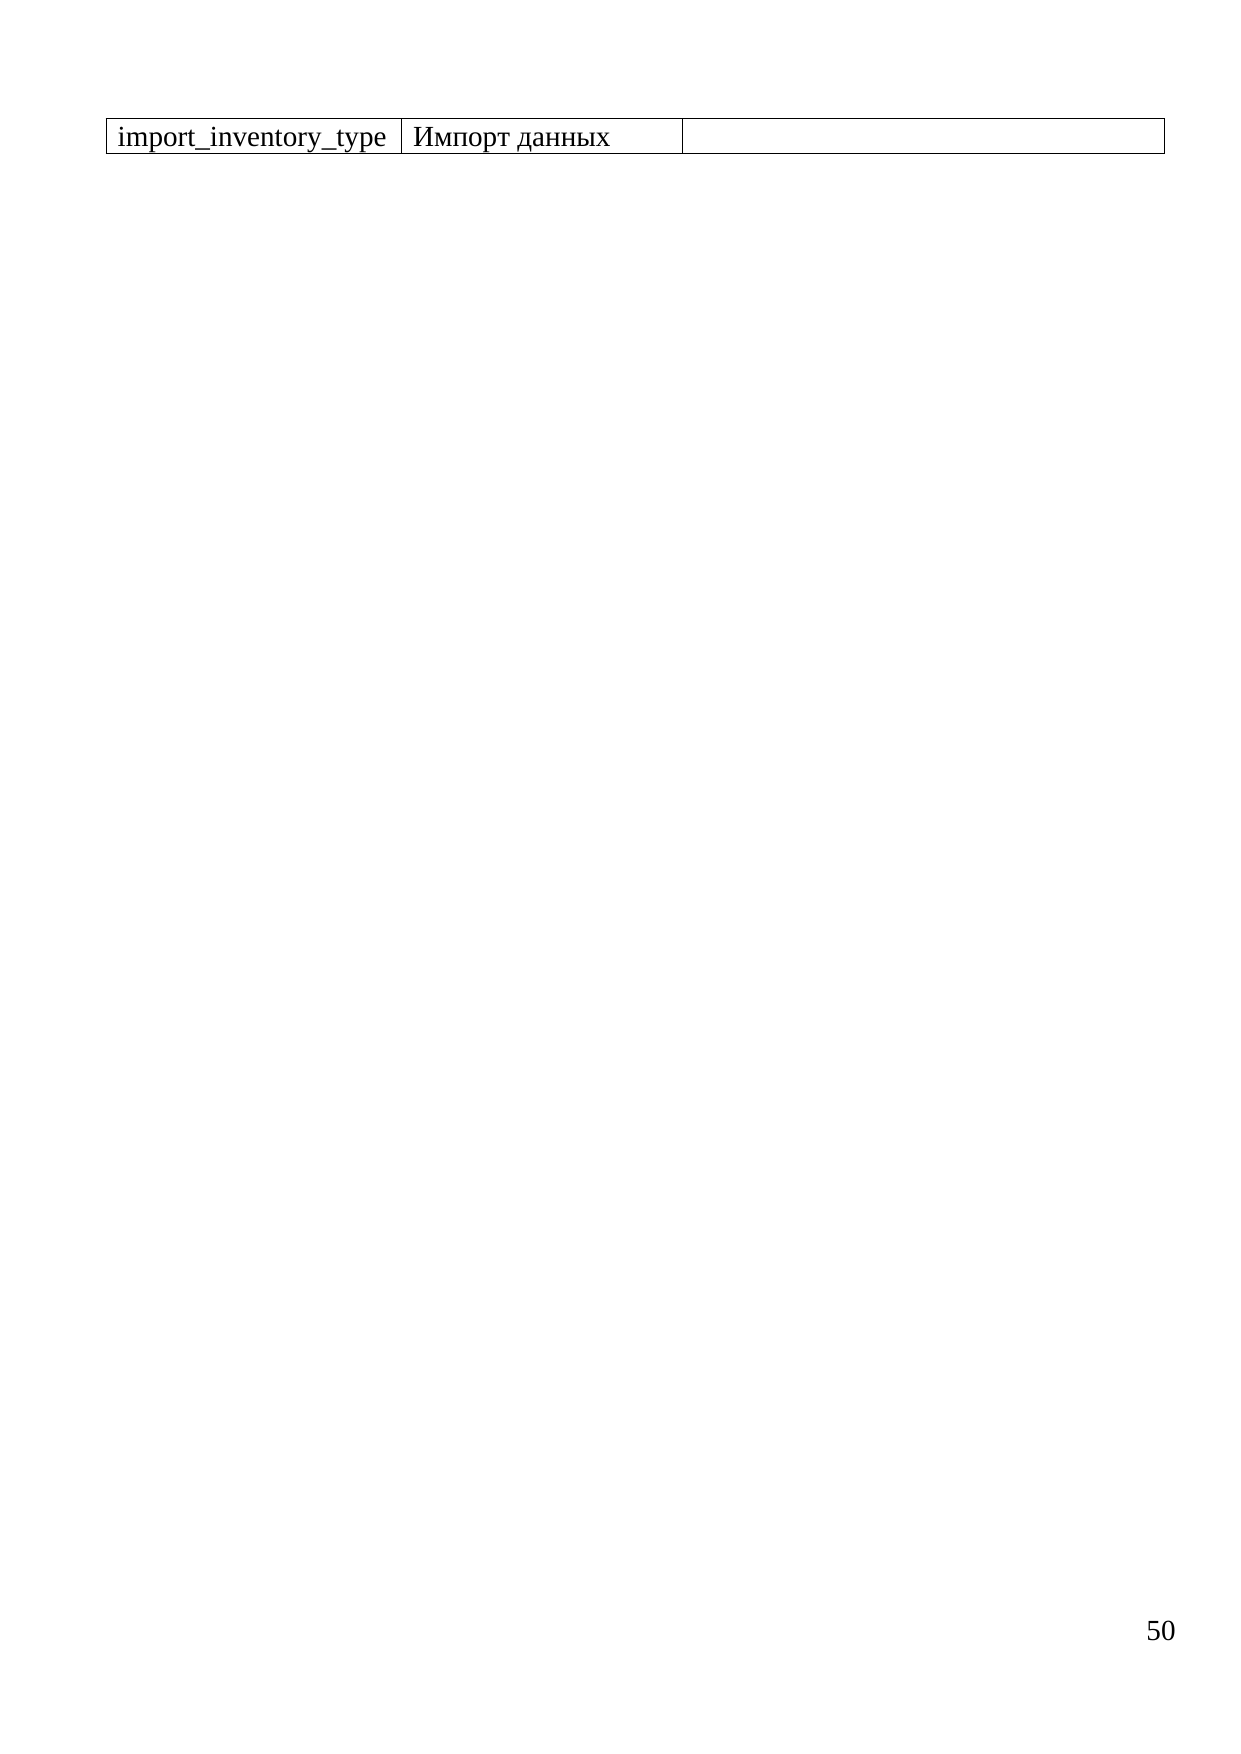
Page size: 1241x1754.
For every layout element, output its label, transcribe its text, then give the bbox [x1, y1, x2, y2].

table_cell [683, 119, 1164, 153]
table_cell import_inventory_type [107, 119, 401, 153]
table_cell Импорт данных [402, 119, 682, 153]
